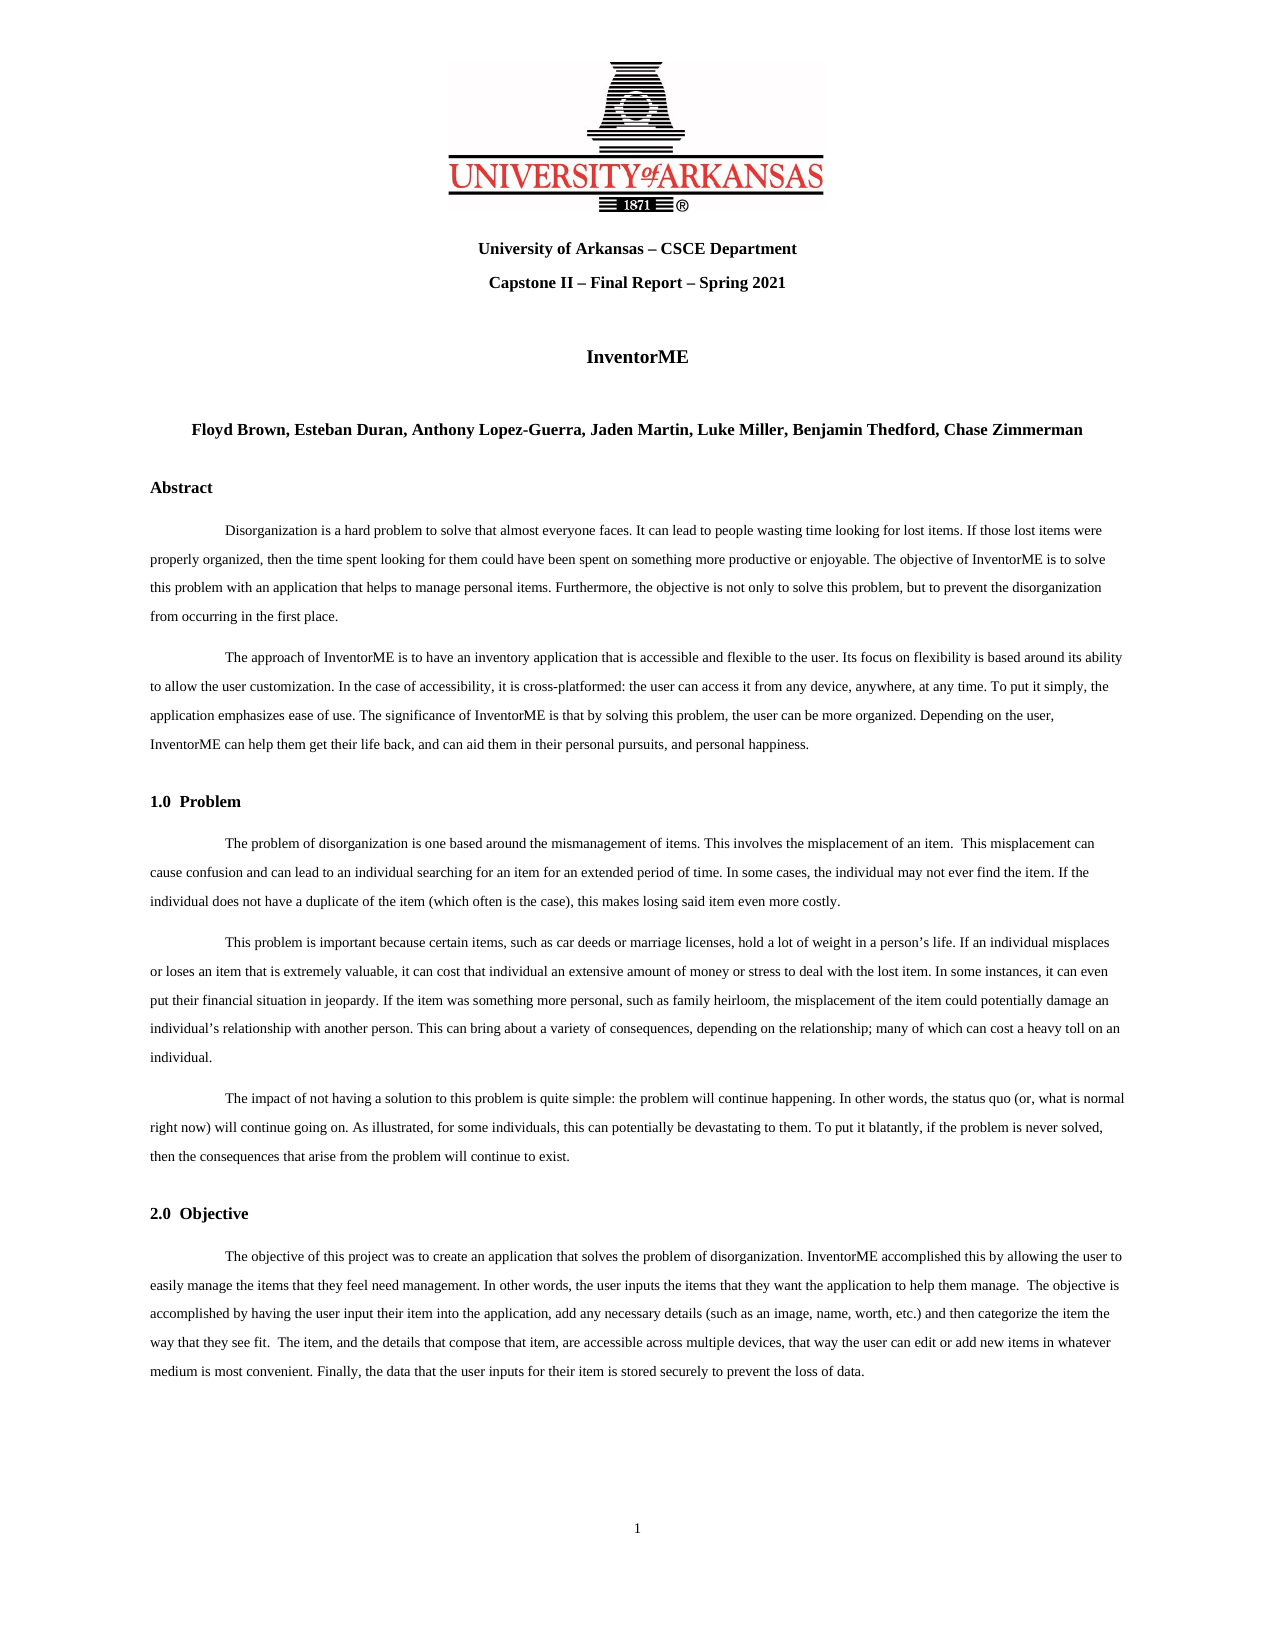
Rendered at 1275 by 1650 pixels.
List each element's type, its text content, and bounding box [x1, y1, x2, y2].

subtitle InventorME [150, 329, 1125, 368]
text University of Arkansas – CSCE Department [150, 225, 1125, 258]
picture [448, 62, 824, 212]
text This problem is important because certain items, such as car deeds or marriage licenses, hold a lot of weight in a person’s life. If an individual misplaces or loses an item that is extremely valuable, it can cost that individual an extensive amount of money or stress to deal with the lost item. In some instances, it can even put their financial situation in jeopardy. If the item was something more personal, such as family heirloom, the misplacement of the item could potentially damage an individual’s relationship with another person. This can bring about a variety of consequences, depending on the relationship; many of which can cost a heavy toll on an individual. [150, 922, 1125, 1066]
subtitle Abstract [150, 464, 1125, 497]
text Capstone II – Final Report – Spring 2021 [150, 258, 1125, 292]
subtitle 2.0 Objective [150, 1189, 1125, 1223]
text The approach of InventorME is to have an inventory application that is accessible and flexible to the user. Its focus on flexibility is based around its ability to allow the user customization. In the case of accessibility, it is cross-platformed: the user can access it from any device, anywhere, at any time. To put it simply, the application emphasizes ease of use. The significance of InventorME is that by solving this problem, the user can be more organized. Depending on the user, InventorME can help them get their life back, and can aid them in their personal pursuits, and personal happiness. [150, 637, 1125, 752]
text Floyd Brown, Esteban Duran, Anthony Lopez-Guerra, Jaden Martin, Luke Miller, Benjamin Thedford, Chase Zimmerman [150, 405, 1125, 439]
subtitle 1.0 Problem [150, 777, 1125, 811]
text The objective of this project was to create an application that solves the problem of disorganization. InventorME accomplished this by allowing the user to easily manage the items that they feel need management. In other words, the user inputs the items that they want the application to help them manage. The objective is accomplished by having the user input their item into the application, add any necessary details (such as an image, name, worth, etc.) and then categorize the item the way that they see fit. The item, and the details that compose that item, are accessible across multiple devices, that way the user can edit or add new items in whatever medium is most convenient. Finally, the data that the user inputs for their item is stored securely to prevent the loss of data. [150, 1236, 1125, 1379]
text Disorganization is a hard problem to solve that almost everyone faces. It can lead to people wasting time looking for lost items. If those lost items were properly organized, then the time spent looking for them could have been spent on something more productive or enjoyable. The objective of InventorME is to solve this problem with an application that helps to manage personal items. Furthermore, the objective is not only to solve this problem, but to prevent the disorganization from occurring in the first place. [150, 510, 1125, 625]
text The problem of disorganization is one based around the mismanagement of items. This involves the misplacement of an item. This misplacement can cause confusion and can lead to an individual searching for an item for an extended period of time. In some cases, the individual may not ever find the item. If the individual does not have a duplicate of the item (which often is the case), this makes losing said item even more costly. [150, 823, 1125, 909]
text The impact of not having a solution to this problem is quite simple: the problem will continue happening. In other words, the status quo (or, what is normal right now) will continue going on. As illustrated, for some individuals, this can potentially be devastating to them. To put it blatantly, if the problem is never solved, then the consequences that arise from the problem will continue to exist. [150, 1078, 1125, 1164]
